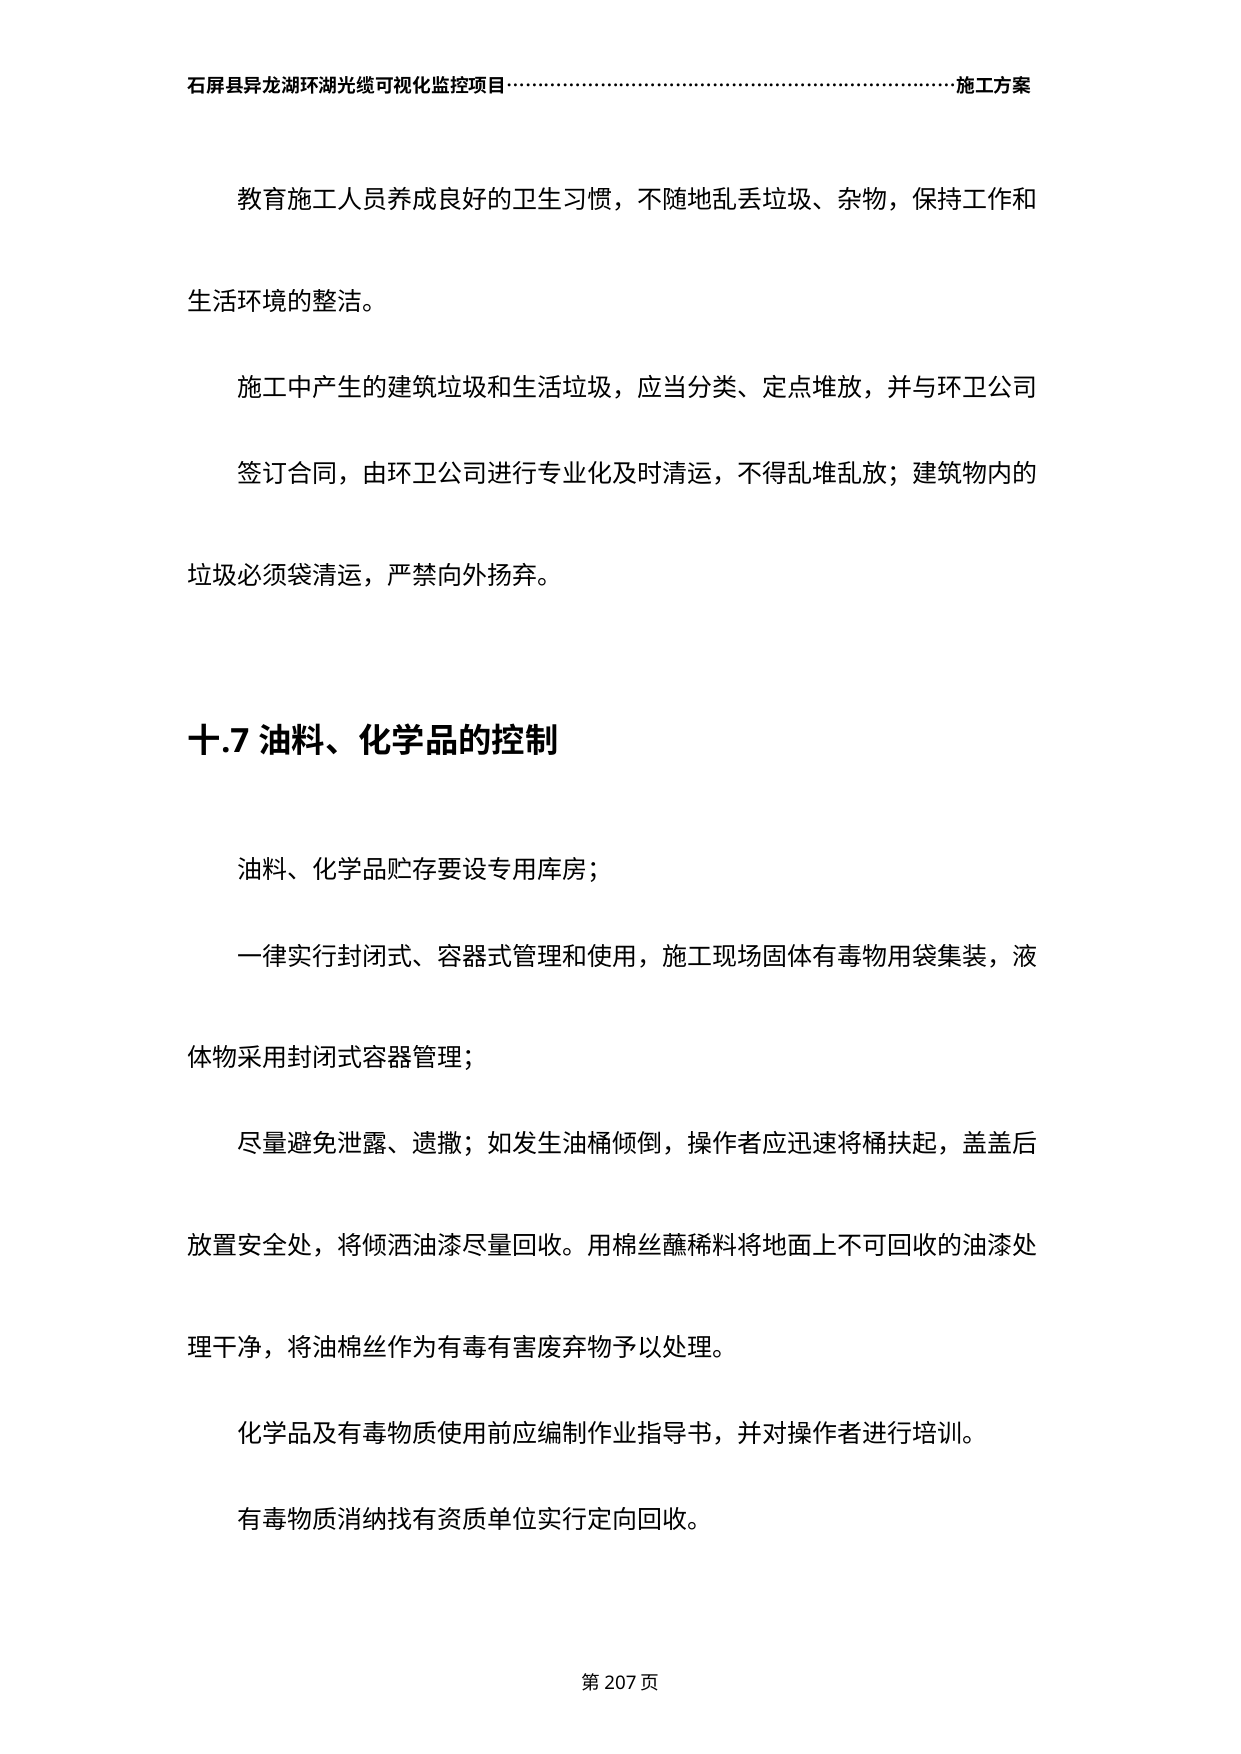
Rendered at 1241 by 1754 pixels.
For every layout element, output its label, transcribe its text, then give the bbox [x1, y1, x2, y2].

text 尽量避免泄露、遗撒；如发生油桶倾倒，操作者应迅速将桶扶起，盖盖后放置安全处，将倾洒油漆尽量回收。用棉丝蘸稀料将地面上不可回收的油漆处理干净，将油棉丝作为有毒有害废弃物予以处理。 [187, 1108, 1053, 1380]
text 化学品及有毒物质使用前应编制作业指导书，并对操作者进行培训。 [187, 1398, 1053, 1466]
subtitle 油料、化学品的控制 [187, 704, 1053, 772]
text 油料、化学品贮存要设专用库房； [187, 834, 1053, 902]
text 一律实行封闭式、容器式管理和使用，施工现场固体有毒物用袋集装，液体物采用封闭式容器管理； [187, 920, 1053, 1090]
text 签订合同，由环卫公司进行专业化及时清运，不得乱堆乱放；建筑物内的垃圾必须袋清运，严禁向外扬弃。 [187, 438, 1053, 608]
text 施工中产生的建筑垃圾和生活垃圾，应当分类、定点堆放，并与环卫公司 [187, 352, 1053, 420]
text 教育施工人员养成良好的卫生习惯，不随地乱丢垃圾、杂物，保持工作和生活环境的整洁。 [187, 164, 1053, 334]
text 有毒物质消纳找有资质单位实行定向回收。 [187, 1484, 1053, 1552]
